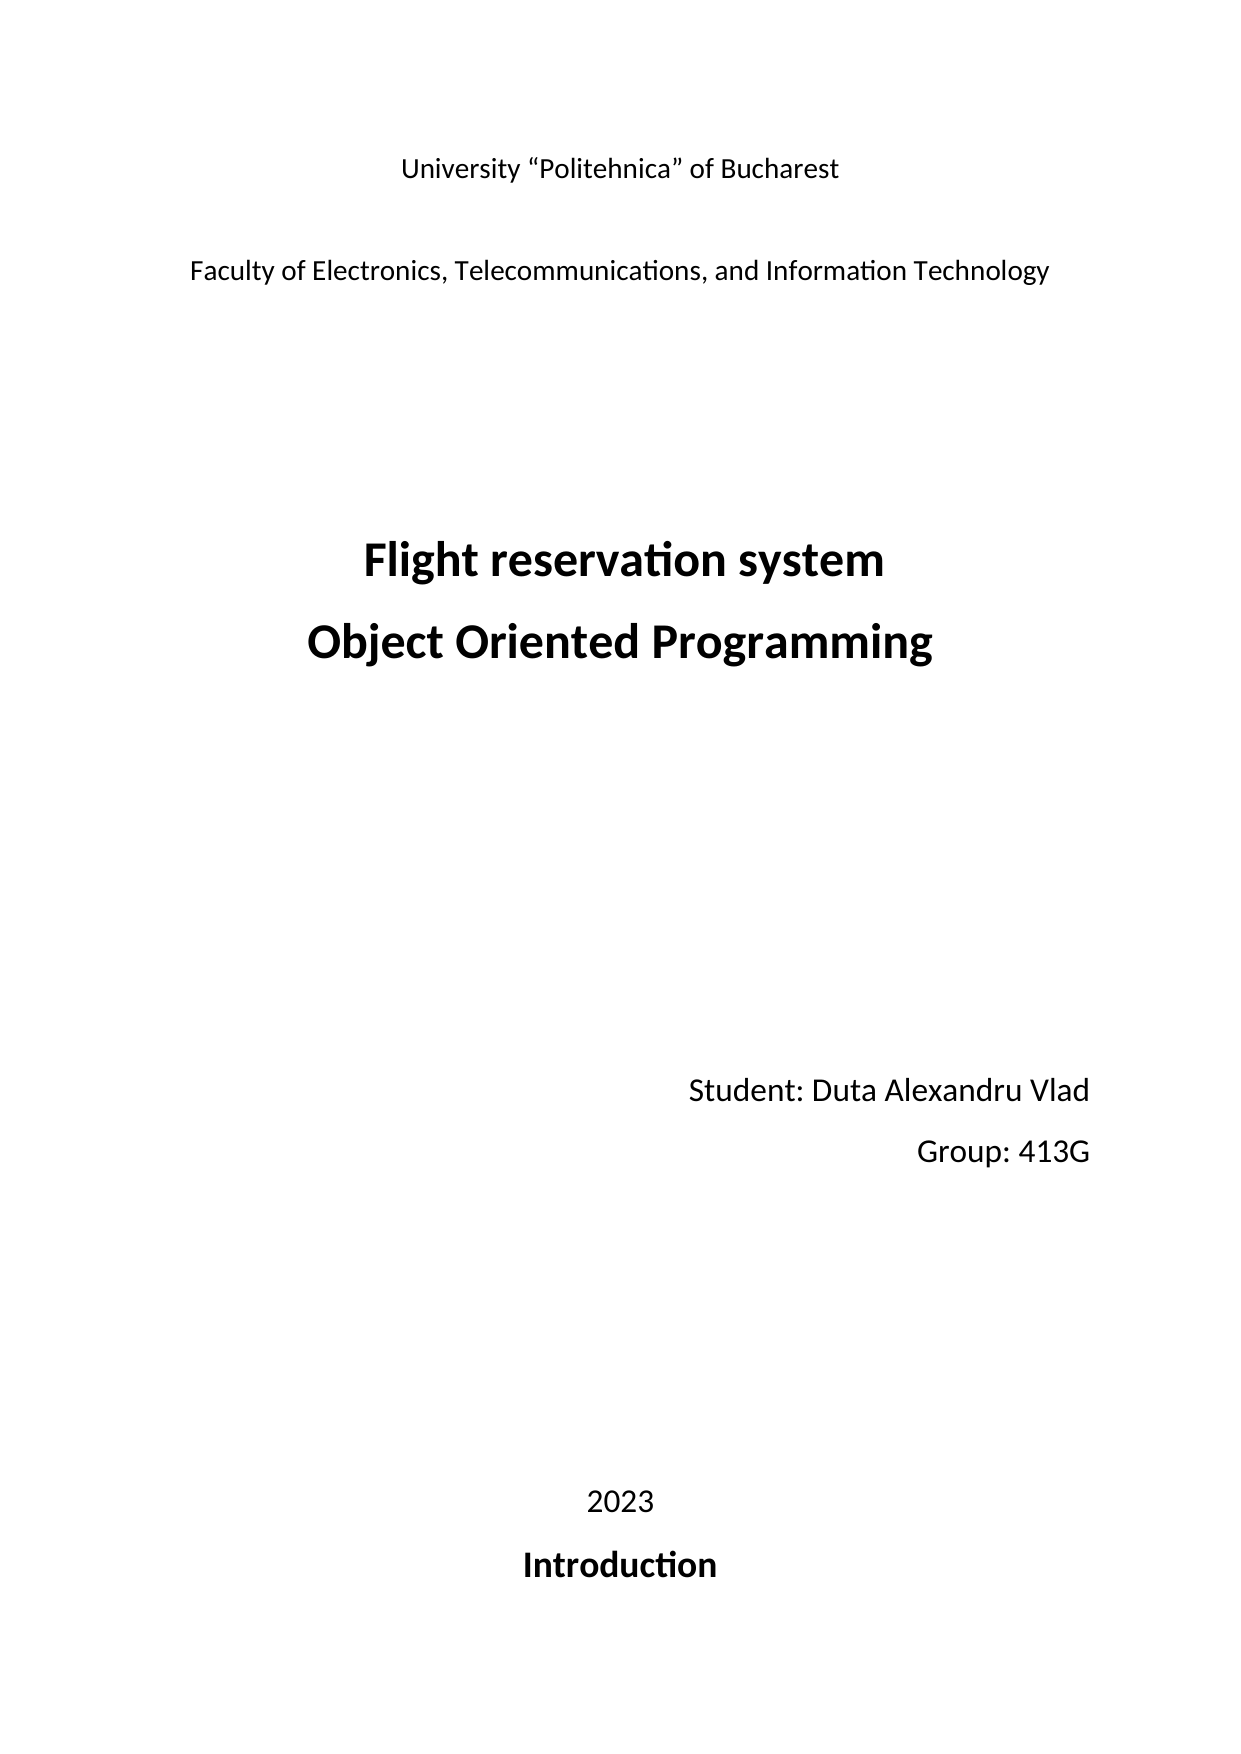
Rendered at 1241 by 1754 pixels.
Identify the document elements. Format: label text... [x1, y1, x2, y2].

text Flight reservation system [150, 527, 1090, 588]
text 2023 [150, 1480, 1090, 1521]
text Introduction [150, 1541, 1090, 1586]
text Faculty of Electronics, Telecommunications, and Information Technology [150, 252, 1090, 288]
text Group: 413G [150, 1130, 1090, 1171]
text University “Politehnica” of Bucharest [150, 150, 1090, 186]
text Object Oriented Programming [150, 610, 1090, 671]
text Student: Duta Alexandru Vlad [150, 1069, 1090, 1110]
